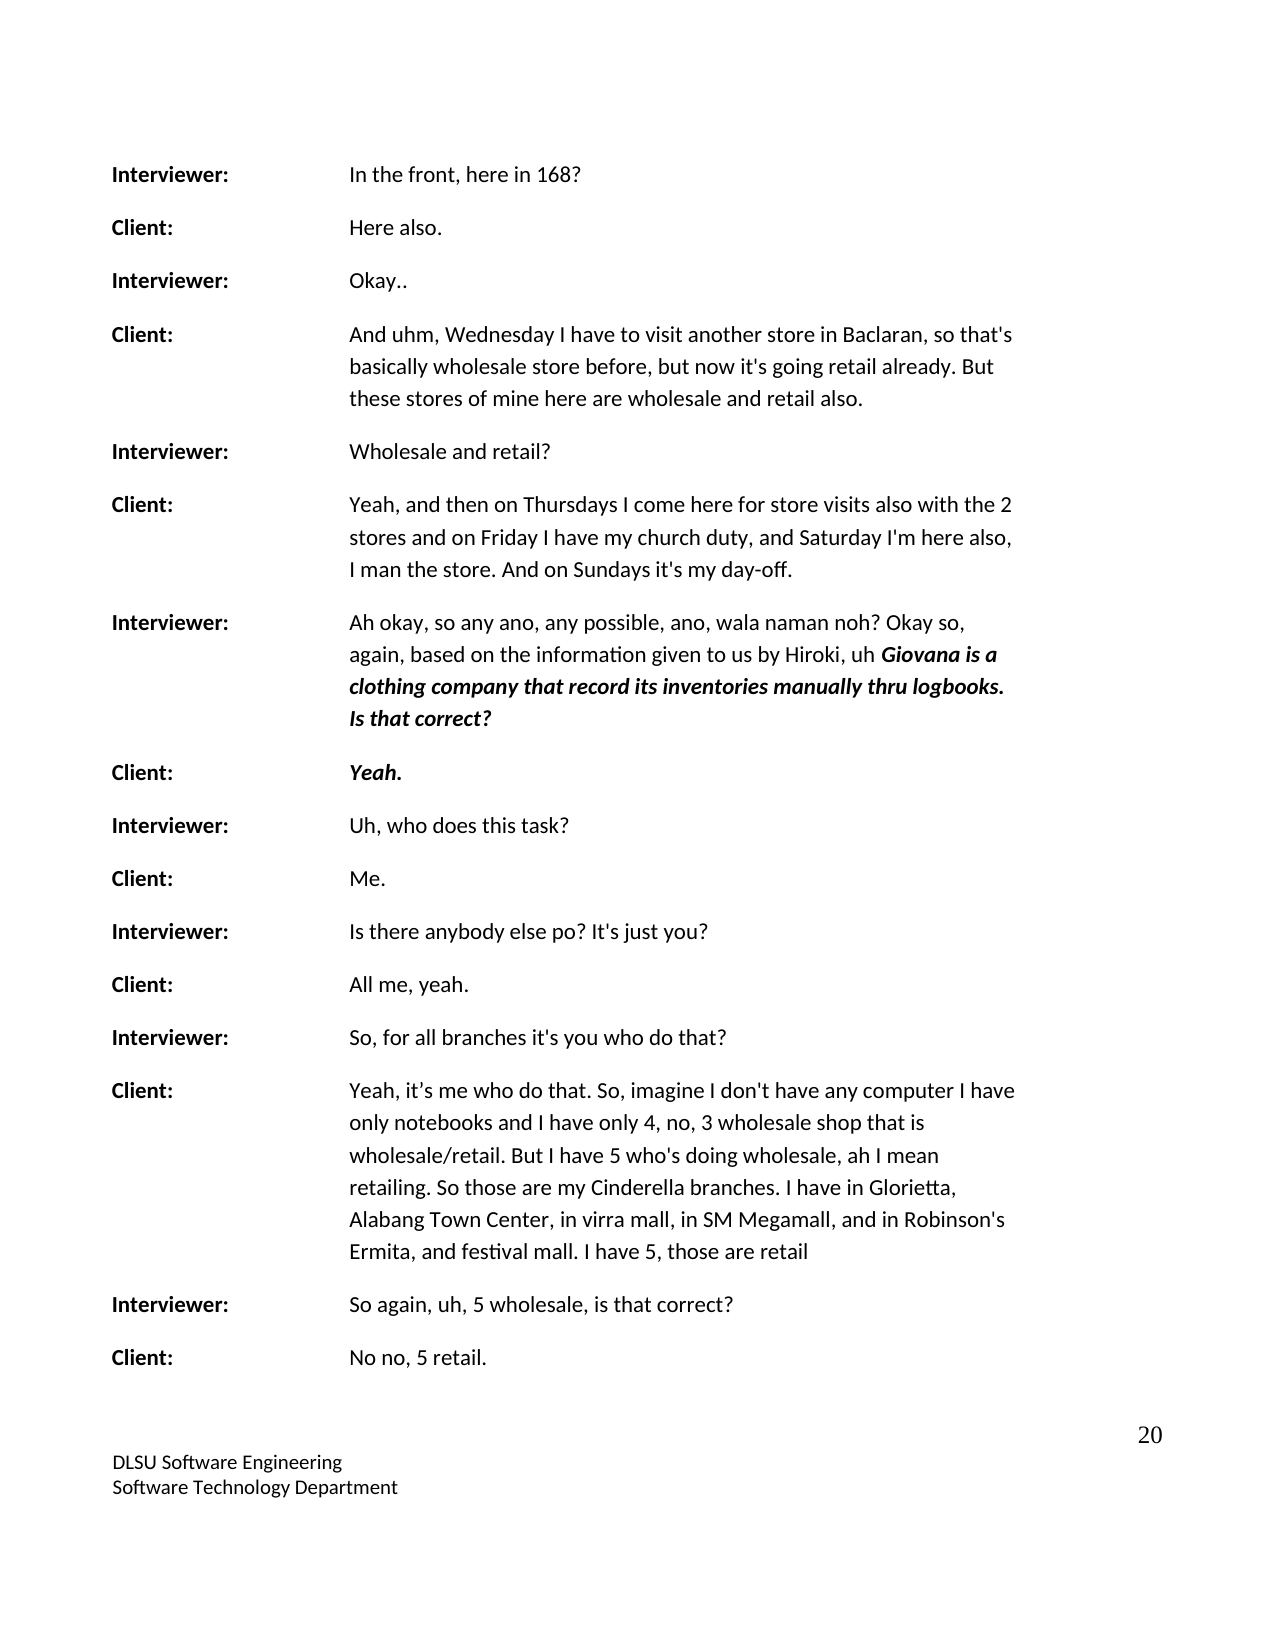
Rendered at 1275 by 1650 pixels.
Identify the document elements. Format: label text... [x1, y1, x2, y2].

table_cell Client: [101, 747, 339, 800]
table_cell Interviewer: [101, 907, 339, 960]
table_cell Yeah, it’s me who do that. So, imagine I don't have any computer I have only notebooks and I have only 4, no, 3 wholesale shop that is wholesale/retail. But I have 5 who's doing wholesale, ah I mean retailing. So those are my Cinderella branches. I have in Glorietta, Alabang Town Center, in virra mall, in SM Megamall, and in Robinson's Ermita, and festival mall. I have 5, those are retail [339, 1066, 1028, 1280]
table_cell Interviewer: [101, 256, 339, 309]
table_cell Here also. [339, 203, 1028, 256]
table_cell Okay.. [339, 256, 1028, 309]
table_cell Client: [101, 309, 339, 427]
table_cell Wholesale and retail? [339, 427, 1028, 480]
table_cell Client: [101, 854, 339, 907]
table_cell Client: [101, 203, 339, 256]
table_cell Interviewer: [101, 1013, 339, 1066]
table_cell So again, uh, 5 wholesale, is that correct? [339, 1280, 1028, 1333]
table_cell Interviewer: [101, 800, 339, 853]
table_cell Client: [101, 1066, 339, 1280]
table_cell Uh, who does this task? [339, 800, 1028, 853]
table_cell Yeah, and then on Thursdays I come here for store visits also with the 2 stores and on Friday I have my church duty, and Saturday I'm here also, I man the store. And on Sundays it's my day-off. [339, 480, 1028, 597]
table_cell Client: [101, 480, 339, 597]
table_cell Is there anybody else po? It's just you? [339, 907, 1028, 960]
table_cell Interviewer: [101, 1280, 339, 1333]
table_cell So, for all branches it's you who do that? [339, 1013, 1028, 1066]
table_cell Ah okay, so any ano, any possible, ano, wala naman noh? Okay so, again, based on the information given to us by Hiroki, uh Giovana is a clothing company that record its inventories manually thru logbooks. Is that correct? [339, 598, 1028, 747]
table_cell Interviewer: [101, 427, 339, 480]
table_cell And uhm, Wednesday I have to visit another store in Baclaran, so that's basically wholesale store before, but now it's going retail already. But these stores of mine here are wholesale and retail also. [339, 309, 1028, 427]
table_cell Interviewer: [101, 150, 339, 203]
table_cell In the front, here in 168? [339, 150, 1028, 203]
table_cell All me, yeah. [339, 960, 1028, 1013]
table_cell Client: [101, 1333, 339, 1386]
table_cell Me. [339, 854, 1028, 907]
table_cell No no, 5 retail. [339, 1333, 1028, 1386]
table_cell Interviewer: [101, 598, 339, 747]
table_cell Yeah. [339, 747, 1028, 800]
table_cell Client: [101, 960, 339, 1013]
